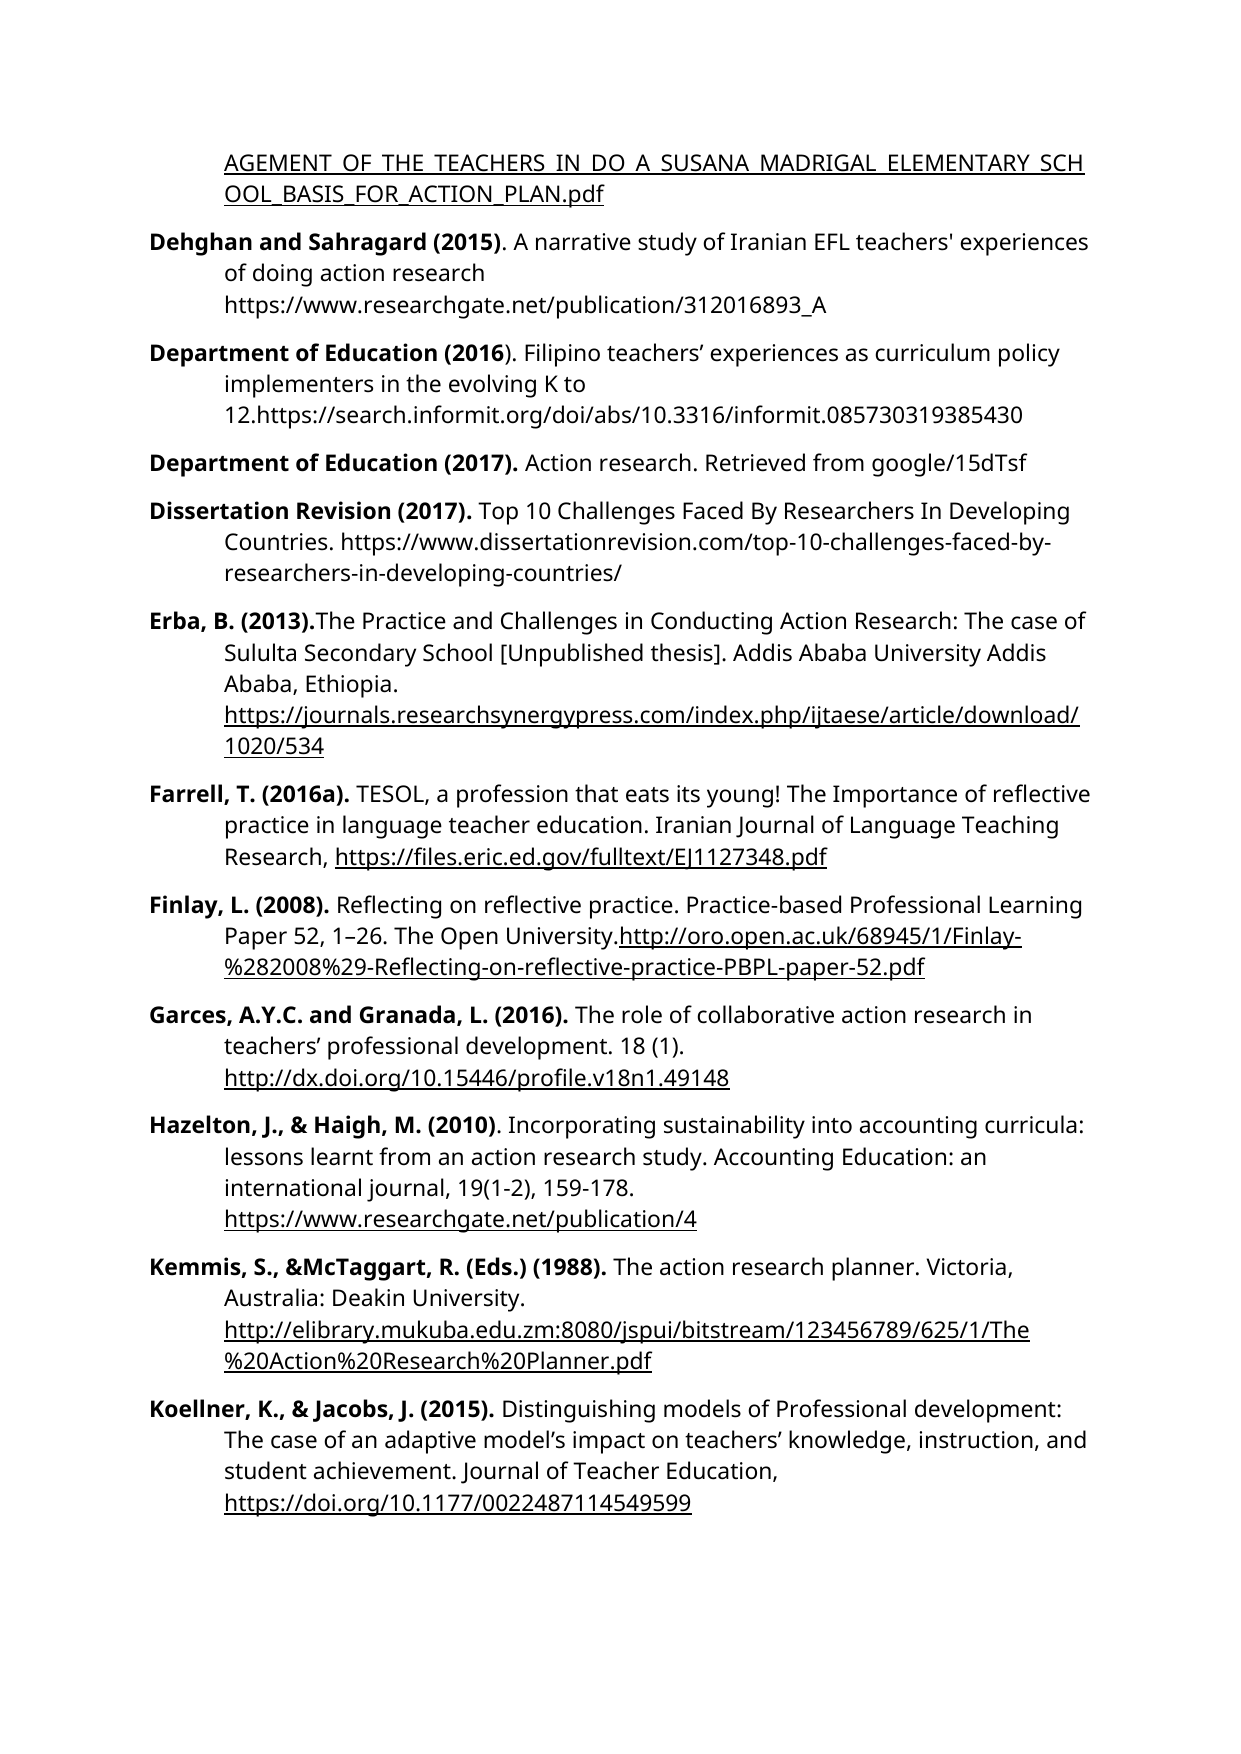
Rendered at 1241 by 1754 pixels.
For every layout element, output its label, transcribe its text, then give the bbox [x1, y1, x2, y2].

text Garces, A.Y.C. and Granada, L. (2016). The role of collaborative action research in teachers’ professional development. 18 (1). http://dx.doi.org/10.15446/profile.v18n1.49148 [149, 999, 1093, 1093]
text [149, 147, 1093, 209]
text Farrell, T. (2016a). TESOL, a profession that eats its young! The Importance of reflective practice in language teacher education. Iranian Journal of Language Teaching Research, https://files.eric.ed.gov/fulltext/EJ1127348.pdf [149, 778, 1093, 872]
text Kemmis, S., &McTaggart, R. (Eds.) (1988). The action research planner. Victoria, Australia: Deakin University. http://elibrary.mukuba.edu.zm:8080/jspui/bitstream/123456789/625/1/The%20Action%20Research%20Planner.pdf [149, 1251, 1093, 1376]
text Department of Education (2016). Filipino teachers’ experiences as curriculum policy implementers in the evolving K to 12.https://search.informit.org/doi/abs/10.3316/informit.085730319385430 [149, 337, 1093, 430]
text Department of Education (2017). Action research. Retrieved from google/15dTsf [149, 447, 1093, 478]
text Dehghan and Sahragard (2015). A narrative study of Iranian EFL teachers' experiences of doing action research https://www.researchgate.net/publication/312016893_A [149, 226, 1093, 320]
text Hazelton, J., & Haigh, M. (2010). Incorporating sustainability into accounting curricula: lessons learnt from an action research study. Accounting Education: an international journal, 19(1-2), 159-178. https://www.researchgate.net/publication/4 [149, 1109, 1093, 1234]
text Erba, B. (2013).The Practice and Challenges in Conducting Action Research: The case of Sululta Secondary School [Unpublished thesis]. Addis Ababa University Addis Ababa, Ethiopia. https://journals.researchsynergypress.com/index.php/ijtaese/article/download/1020/534 [149, 605, 1093, 762]
text Dissertation Revision (2017). Top 10 Challenges Faced By Researchers In Developing Countries. https://www.dissertationrevision.com/top-10-challenges-faced-by-researchers-in-developing-countries/ [149, 495, 1093, 589]
text Finlay, L. (2008). Reflecting on reflective practice. Practice-based Professional Learning Paper 52, 1–26. The Open University.http://oro.open.ac.uk/68945/1/Finlay-%282008%29-Reflecting-on-reflective-practice-PBPL-paper-52.pdf [149, 889, 1093, 982]
text Koellner, K., & Jacobs, J. (2015). Distinguishing models of Professional development: The case of an adaptive model’s impact on teachers’ knowledge, instruction, and student achievement. Journal of Teacher Education, https://doi.org/10.1177/0022487114549599 [149, 1393, 1093, 1518]
